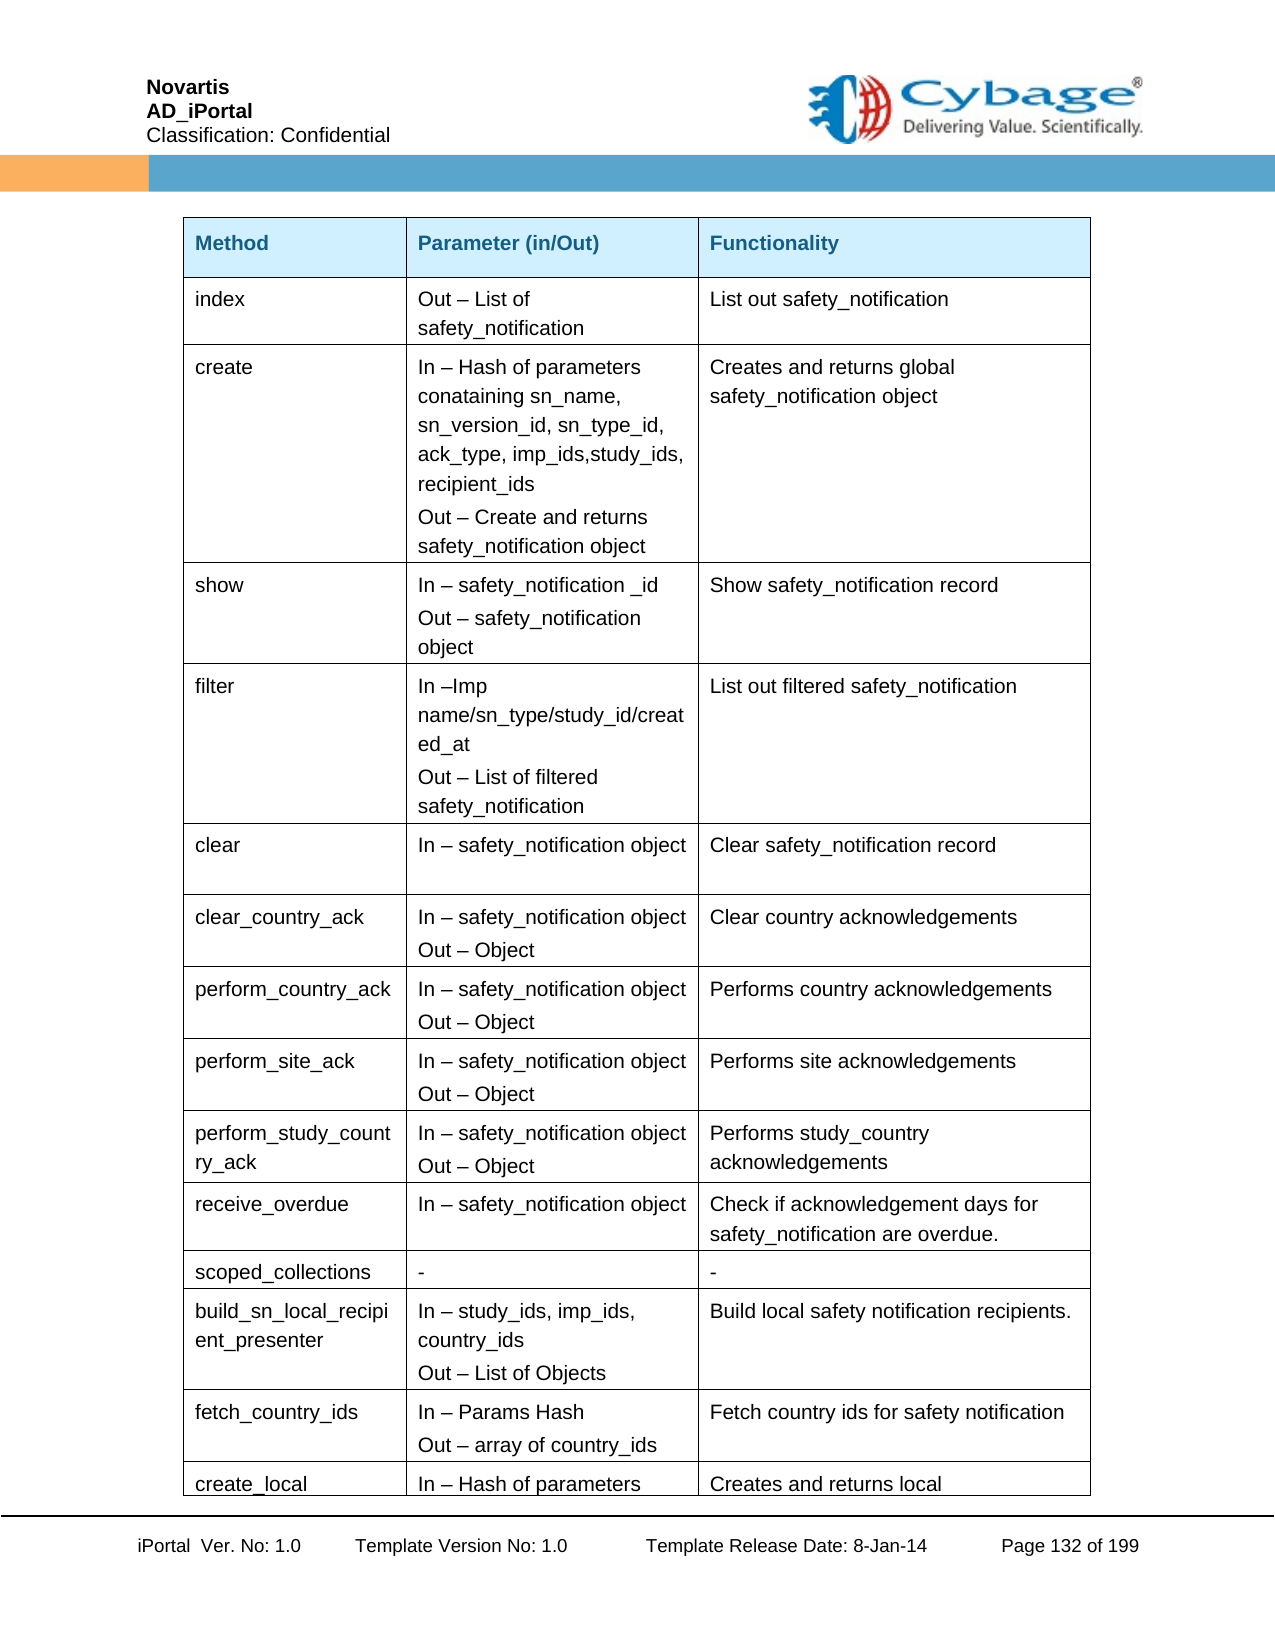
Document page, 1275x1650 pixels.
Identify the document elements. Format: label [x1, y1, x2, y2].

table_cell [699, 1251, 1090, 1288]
picture [808, 75, 1143, 144]
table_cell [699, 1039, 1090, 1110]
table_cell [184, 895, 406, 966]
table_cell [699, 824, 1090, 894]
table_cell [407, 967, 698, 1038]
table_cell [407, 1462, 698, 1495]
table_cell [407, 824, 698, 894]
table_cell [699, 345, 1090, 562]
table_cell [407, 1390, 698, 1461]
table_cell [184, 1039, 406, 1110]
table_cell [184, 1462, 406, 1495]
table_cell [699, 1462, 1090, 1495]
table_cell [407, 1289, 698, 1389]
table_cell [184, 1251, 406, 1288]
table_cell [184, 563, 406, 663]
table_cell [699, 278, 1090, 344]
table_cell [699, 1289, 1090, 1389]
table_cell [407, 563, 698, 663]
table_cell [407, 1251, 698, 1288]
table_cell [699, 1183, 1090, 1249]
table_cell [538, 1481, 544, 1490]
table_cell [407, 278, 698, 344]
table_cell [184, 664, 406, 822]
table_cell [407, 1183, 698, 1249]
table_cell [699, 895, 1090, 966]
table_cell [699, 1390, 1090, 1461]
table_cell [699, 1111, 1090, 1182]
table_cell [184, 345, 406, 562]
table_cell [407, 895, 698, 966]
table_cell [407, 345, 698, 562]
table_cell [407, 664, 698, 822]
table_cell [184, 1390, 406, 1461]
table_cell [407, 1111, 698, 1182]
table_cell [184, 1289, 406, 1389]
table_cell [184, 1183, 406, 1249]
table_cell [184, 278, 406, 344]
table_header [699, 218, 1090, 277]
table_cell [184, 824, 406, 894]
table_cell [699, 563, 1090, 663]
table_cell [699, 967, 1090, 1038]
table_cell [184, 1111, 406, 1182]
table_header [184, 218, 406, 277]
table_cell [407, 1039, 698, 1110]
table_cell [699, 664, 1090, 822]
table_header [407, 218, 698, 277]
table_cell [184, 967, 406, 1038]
